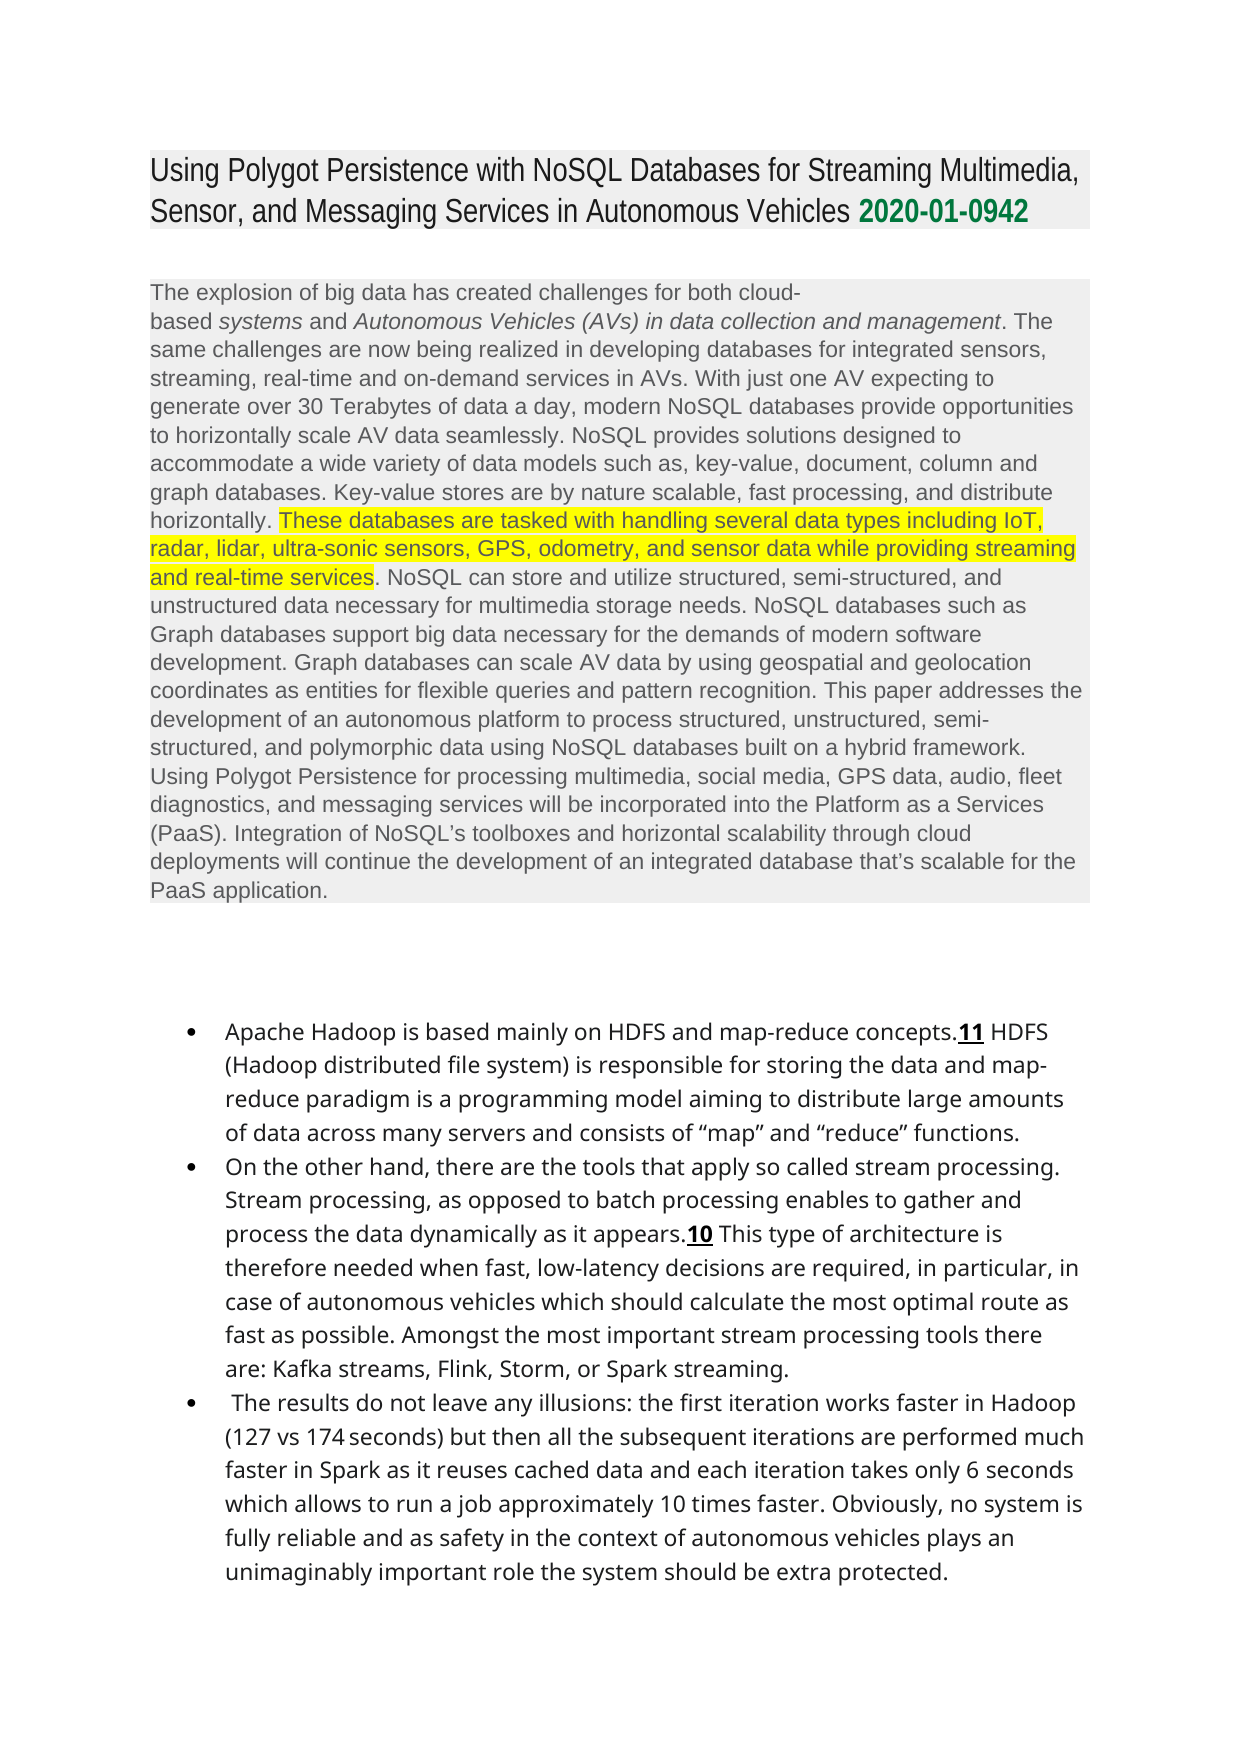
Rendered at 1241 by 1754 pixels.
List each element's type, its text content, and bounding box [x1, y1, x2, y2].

list The results do not leave any illusions: the first iteration works faster in Hadoop (127 vs 174 seconds) but then all the subsequent iterations are performed much faster in Spark as it reuses cached data and each iteration takes only 6 seconds which allows to run a job approximately 10 times faster. Obviously, no system is fully reliable and as safety in the context of autonomous vehicles plays an unimaginably important role the system should be extra protected. [187, 1387, 1090, 1587]
subtitle Using Polygot Persistence with NoSQL Databases for Streaming Multimedia, Sensor, and Messaging Services in Autonomous Vehicles 2020-01-0942 [150, 150, 1090, 229]
list On the other hand, there are the tools that apply so called stream processing. Stream processing, as opposed to batch processing enables to gather and process the data dynamically as it appears.10 This type of architecture is therefore needed when fast, low-latency decisions are required, in particular, in case of autonomous vehicles which should calculate the most optimal route as fast as possible. Amongst the most important stream processing tools there are: Kafka streams, Flink, Storm, or Spark streaming. [187, 1150, 1090, 1384]
text The explosion of big data has created challenges for both cloud-based systems and Autonomous Vehicles (AVs) in data collection and management. The same challenges are now being realized in developing databases for integrated sensors, streaming, real-time and on-demand services in AVs. With just one AV expecting to generate over 30 Terabytes of data a day, modern NoSQL databases provide opportunities to horizontally scale AV data seamlessly. NoSQL provides solutions designed to accommodate a wide variety of data models such as, key-value, document, column and graph databases. Key-value stores are by nature scalable, fast processing, and distribute horizontally. These databases are tasked with handling several data types including IoT, radar, lidar, ultra-sonic sensors, GPS, odometry, and sensor data while providing streaming and real-time services. NoSQL can store and utilize structured, semi-structured, and unstructured data necessary for multimedia storage needs. NoSQL databases such as Graph databases support big data necessary for the demands of modern software development. Graph databases can scale AV data by using geospatial and geolocation coordinates as entities for flexible queries and pattern recognition. This paper addresses the development of an autonomous platform to process structured, unstructured, semi-structured, and polymorphic data using NoSQL databases built on a hybrid framework. Using Polygot Persistence for processing multimedia, social media, GPS data, audio, fleet diagnostics, and messaging services will be incorporated into the Platform as a Services (PaaS). Integration of NoSQL’s toolboxes and horizontal scalability through cloud deployments will continue the development of an integrated database that’s scalable for the PaaS application. [150, 279, 1090, 903]
list Apache Hadoop is based mainly on HDFS and map-reduce concepts.11 HDFS (Hadoop distributed file system) is responsible for storing the data and map-reduce paradigm is a programming model aiming to distribute large amounts of data across many servers and consists of “map” and “reduce” functions. [187, 1015, 1090, 1148]
